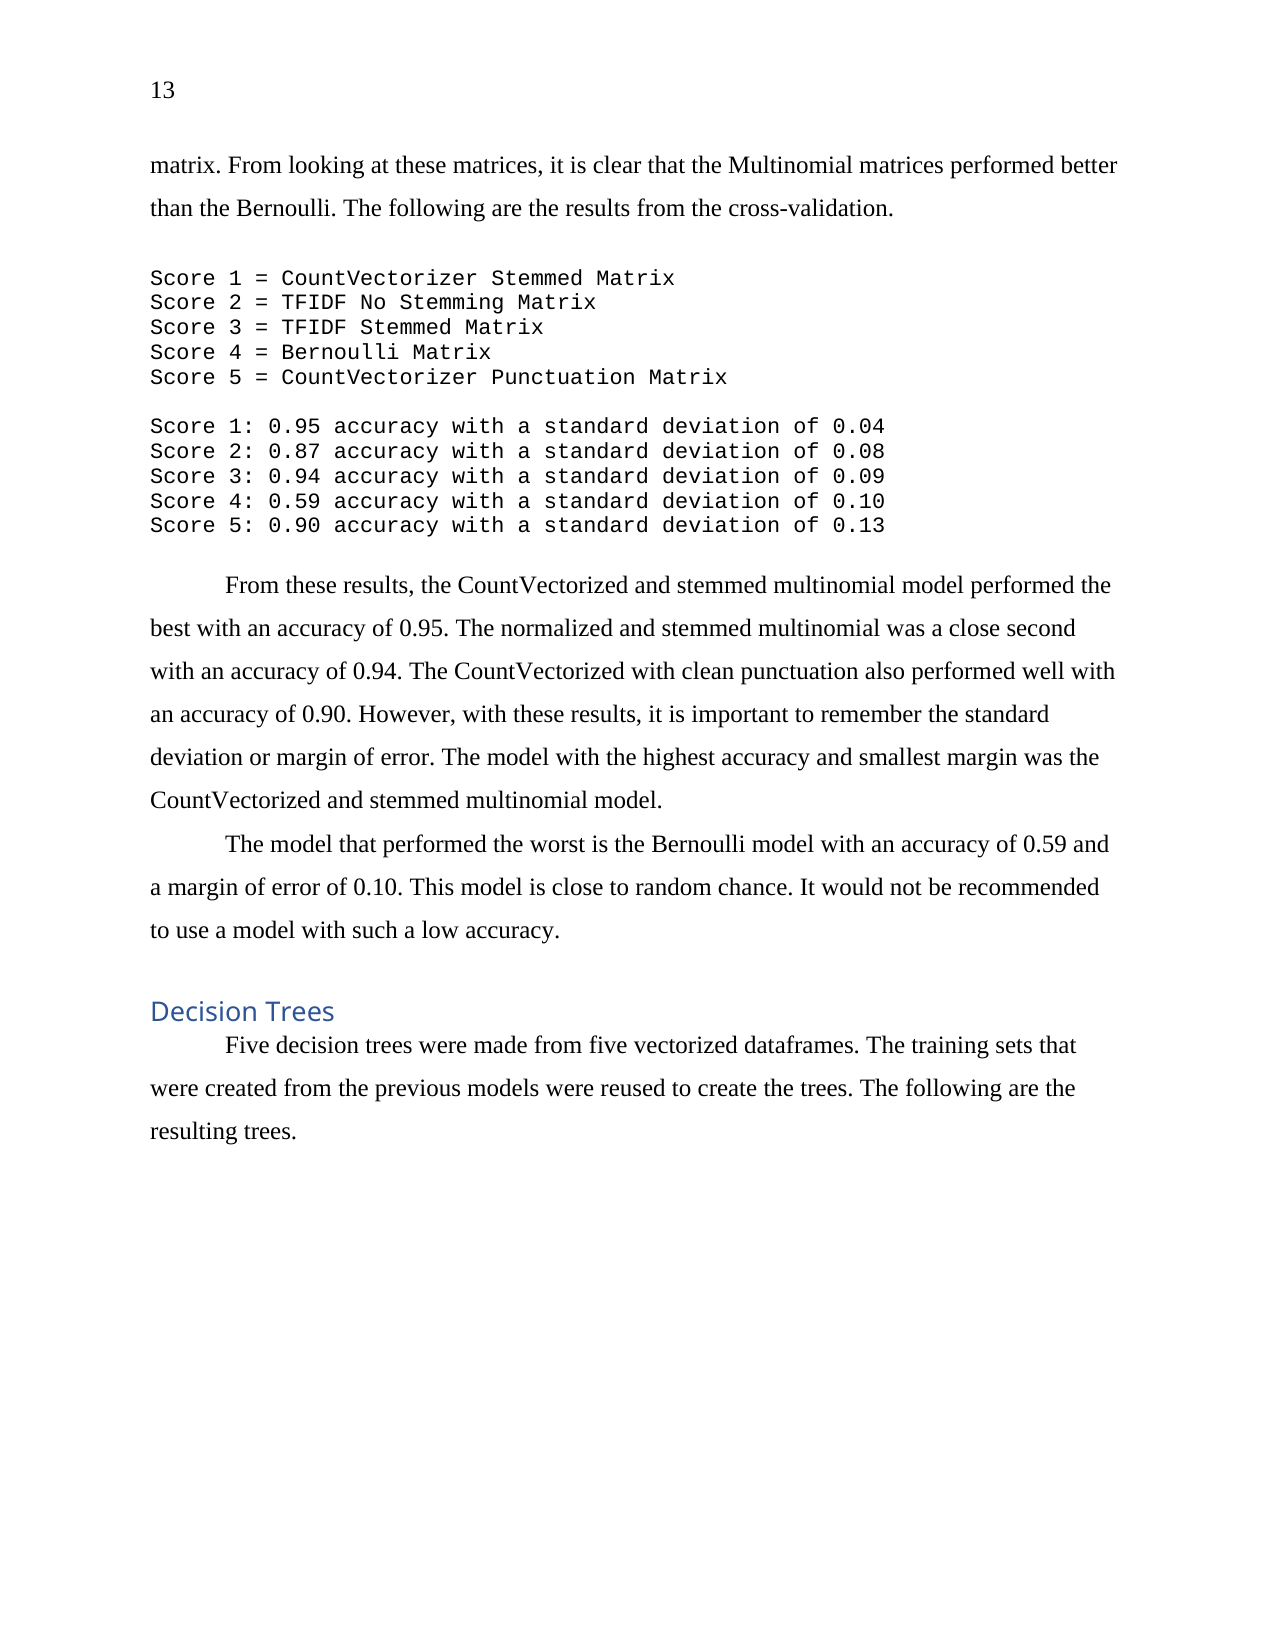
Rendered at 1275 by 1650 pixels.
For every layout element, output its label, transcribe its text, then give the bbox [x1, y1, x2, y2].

text Score 1 = CountVectorizer Stemmed Matrix [150, 267, 1125, 292]
text Score 4: 0.59 accuracy with a standard deviation of 0.10 [150, 490, 1125, 515]
text Score 5 = CountVectorizer Punctuation Matrix [150, 366, 1125, 391]
text Score 3: 0.94 accuracy with a standard deviation of 0.09 [150, 465, 1125, 490]
text From these results, the CountVectorized and stemmed multinomial model performed the best with an accuracy of 0.95. The normalized and stemmed multinomial was a close second with an accuracy of 0.94. The CountVectorized with clean punctuation also performed well with an accuracy of 0.90. However, with these results, it is important to remember the standard deviation or margin of error. The model with the highest accuracy and smallest margin was the CountVectorized and stemmed multinomial model. [150, 570, 1125, 814]
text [150, 150, 1125, 222]
text Score 2: 0.87 accuracy with a standard deviation of 0.08 [150, 440, 1125, 465]
subtitle Decision Trees [150, 993, 1125, 1030]
text Score 1: 0.95 accuracy with a standard deviation of 0.04 [150, 416, 1125, 440]
text The model that performed the worst is the Bernoulli model with an accuracy of 0.59 and a margin of error of 0.10. This model is close to random chance. It would not be recommended to use a model with such a low accuracy. [150, 829, 1125, 944]
text Score 5: 0.90 accuracy with a standard deviation of 0.13 [150, 515, 1125, 539]
text Score 3 = TFIDF Stemmed Matrix [150, 316, 1125, 341]
text Score 4 = Bernoulli Matrix [150, 341, 1125, 366]
text Five decision trees were made from five vectorized dataframes. The training sets that were created from the previous models were reused to create the trees. The following are the resulting trees. [150, 1030, 1125, 1145]
text Score 2 = TFIDF No Stemming Matrix [150, 292, 1125, 316]
